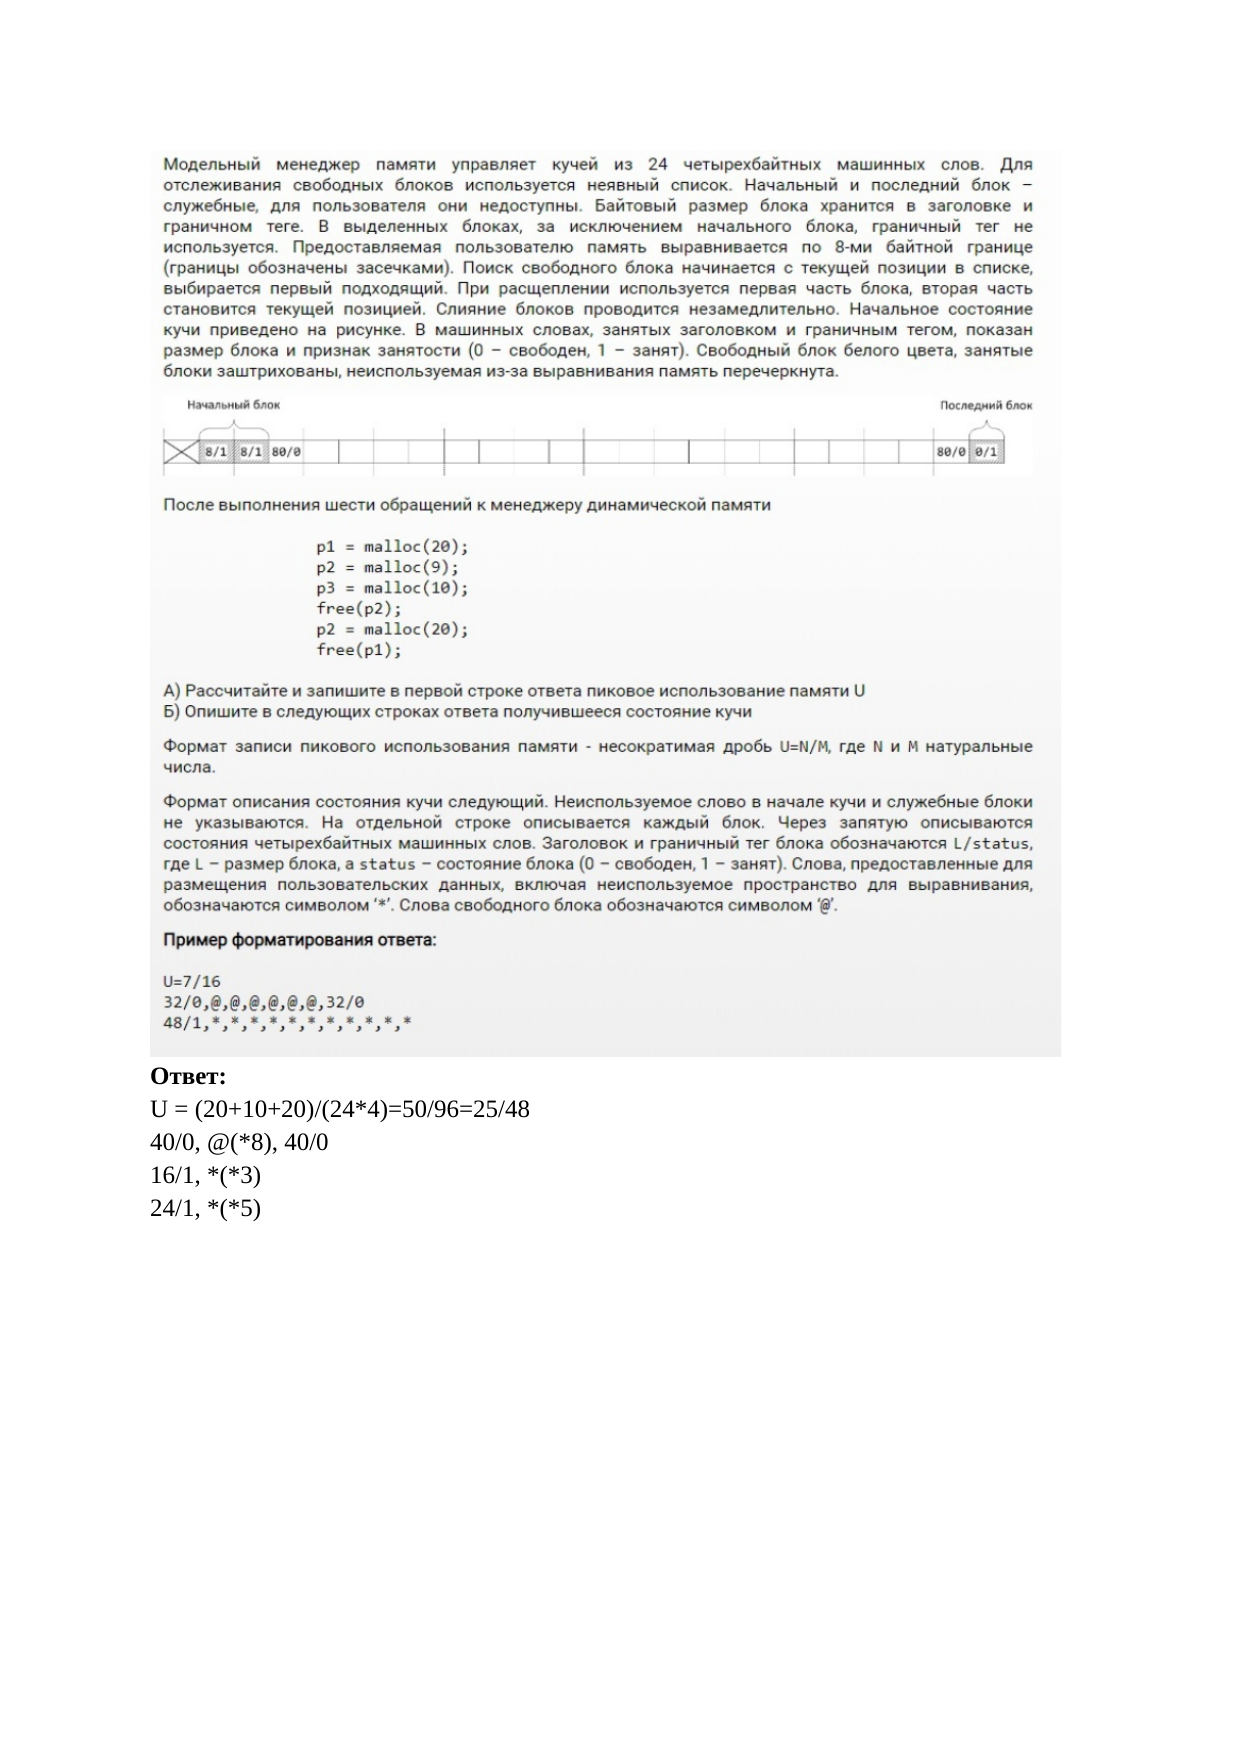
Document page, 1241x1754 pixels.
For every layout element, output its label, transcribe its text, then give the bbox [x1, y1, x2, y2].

text Ответ: [150, 1061, 1090, 1089]
text 16/1, *(*3) [150, 1160, 1090, 1189]
text 40/0, @(*8), 40/0 [150, 1127, 1090, 1156]
text U = (20+10+20)/(24*4)=50/96=25/48 [150, 1094, 1090, 1123]
text 24/1, *(*5) [150, 1193, 1090, 1222]
picture [150, 150, 1062, 1057]
